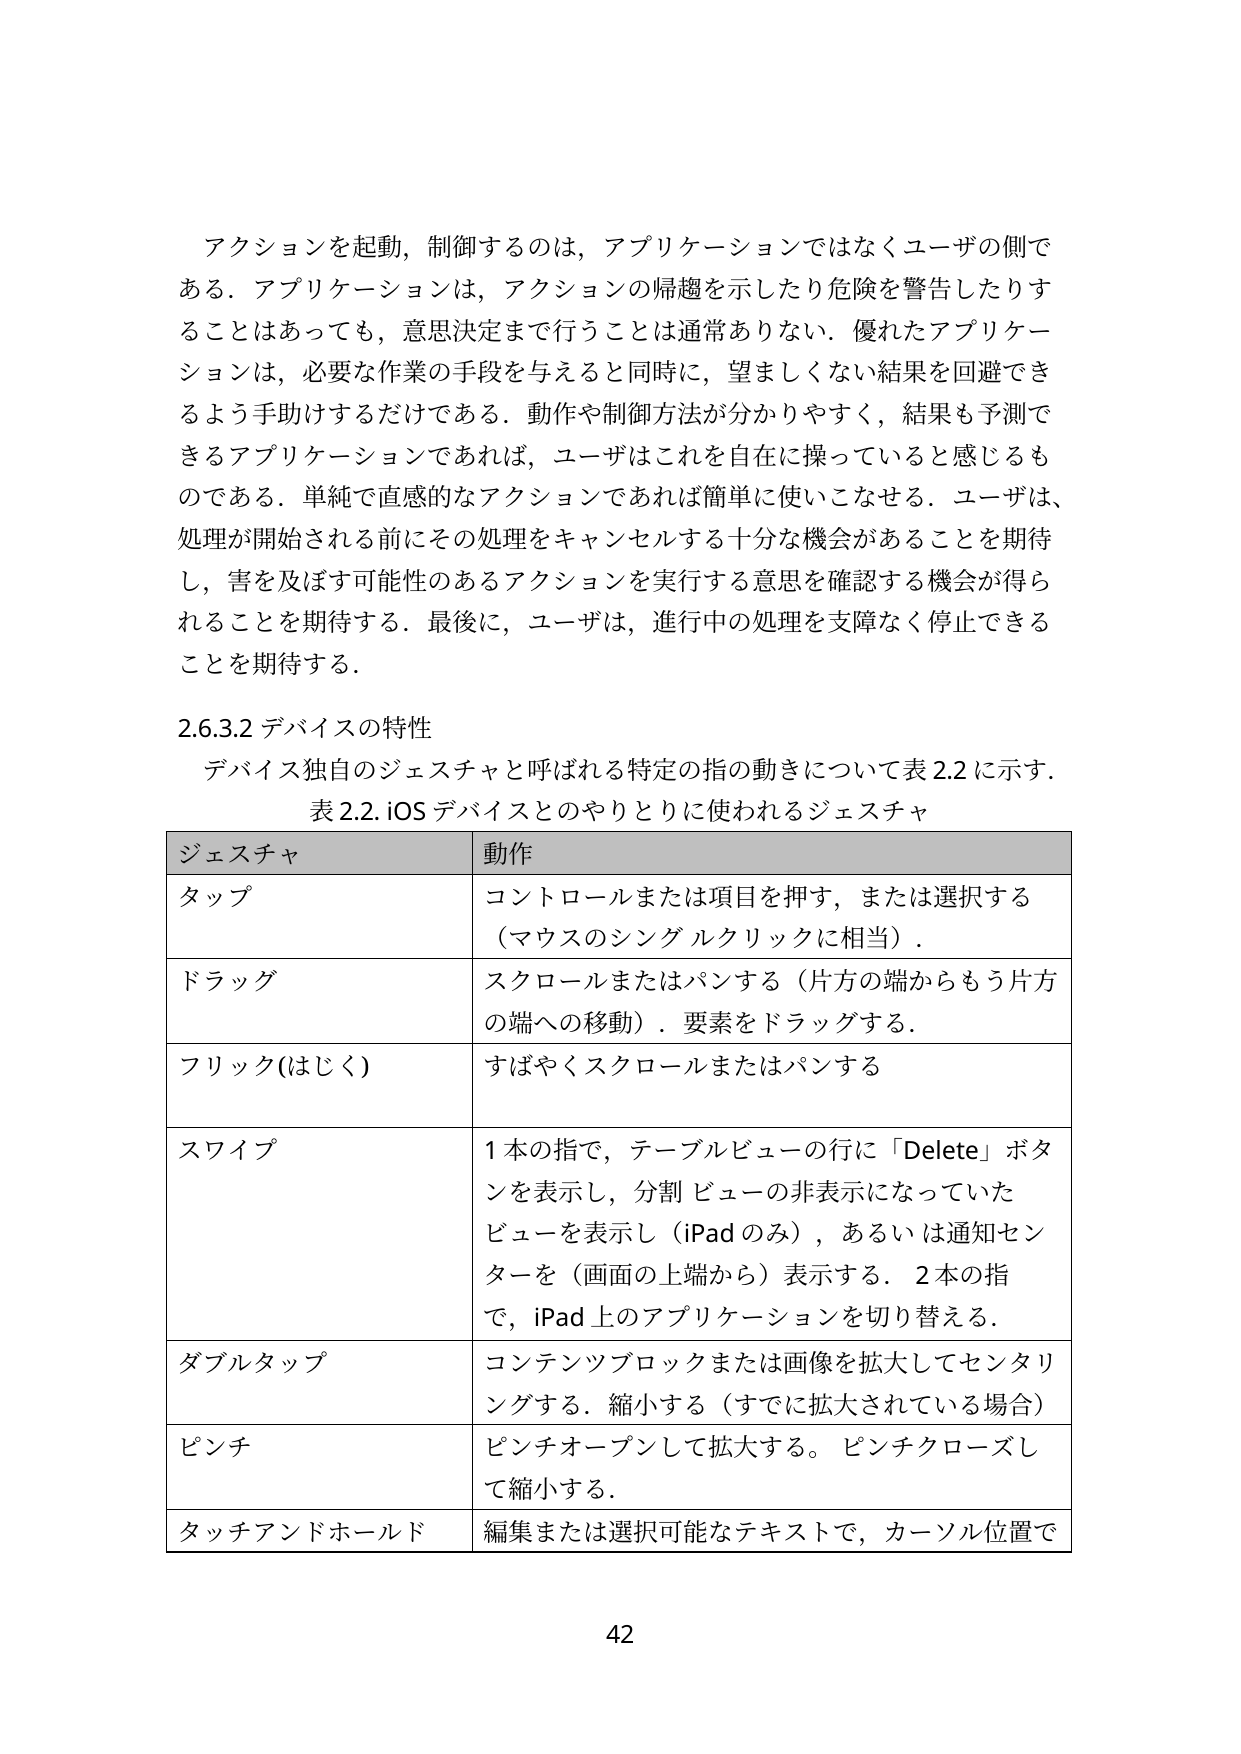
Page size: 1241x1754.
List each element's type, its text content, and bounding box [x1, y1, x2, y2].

table_cell すばやくスクロールまたはパンする [473, 1044, 1071, 1127]
table_cell フリック(はじく) [167, 1044, 472, 1127]
table_cell コントロールまたは項目を押す，または選択する（マウスのシング ルクリックに相当）． [473, 875, 1071, 958]
table_cell 1本の指で，テーブルビューの行に「Delete」ボタンを表示し，分割 ビューの非表示になっていたビューを表示し（iPadのみ），あるい は通知センターを（画面の上端から）表示する． 2本の指で，iPad上のアプリケーションを切り替える． [473, 1128, 1071, 1340]
table_cell タップ [167, 875, 472, 958]
table_header 動作 [473, 832, 1071, 874]
text 表2.2. iOSデバイスとのやりとりに使われるジェスチャ [177, 789, 1063, 831]
table_header ジェスチャ [167, 832, 472, 874]
text デバイス独自のジェスチャと呼ばれる特定の指の動きについて表2.2に示す． [177, 748, 1063, 789]
text 2.6.3.2 デバイスの特性 [177, 706, 1063, 748]
table_cell スクロールまたはパンする（片方の端からもう片方の端への移動）．要素をドラッグする． [473, 959, 1071, 1042]
table_cell スワイプ [167, 1128, 472, 1340]
table_cell ドラッグ [167, 959, 472, 1042]
text アクションを起動，制御するのは，アプリケーションではなくユーザの側である．アプリケーションは，アクションの帰趨を示したり危険を警告したりすることはあっても，意思決定まで行うことは通常ありない．優れたアプリケーションは，必要な作業の手段を与えると同時に，望ましくない結果を回避できるよう手助けするだけである．動作や制御方法が分かりやすく，結果も予測できるアプリケーションであれば，ユーザはこれを自在に操っていると感じるものである．単純で直感的なアクションであれば簡単に使いこなせる．ユーザは、処理が開始される前にその処理をキャンセルする十分な機会があることを期待し，害を及ぼす可能性のあるアクションを実行する意思を確認する機会が得られることを期待する．最後に，ユーザは，進行中の処理を支障なく停止できることを期待する． [177, 225, 1063, 683]
table_cell ダブルタップ [167, 1341, 472, 1424]
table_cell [473, 1510, 1071, 1551]
table_cell コンテンツブロックまたは画像を拡大してセンタリングする．縮小する（すでに拡大されている場合） [473, 1341, 1071, 1424]
table_cell ピンチ [167, 1425, 472, 1509]
table_cell ピンチオープンして拡大する。 ピンチクローズして縮小する． [473, 1425, 1071, 1509]
table_cell タッチアンドホールド [167, 1510, 472, 1551]
